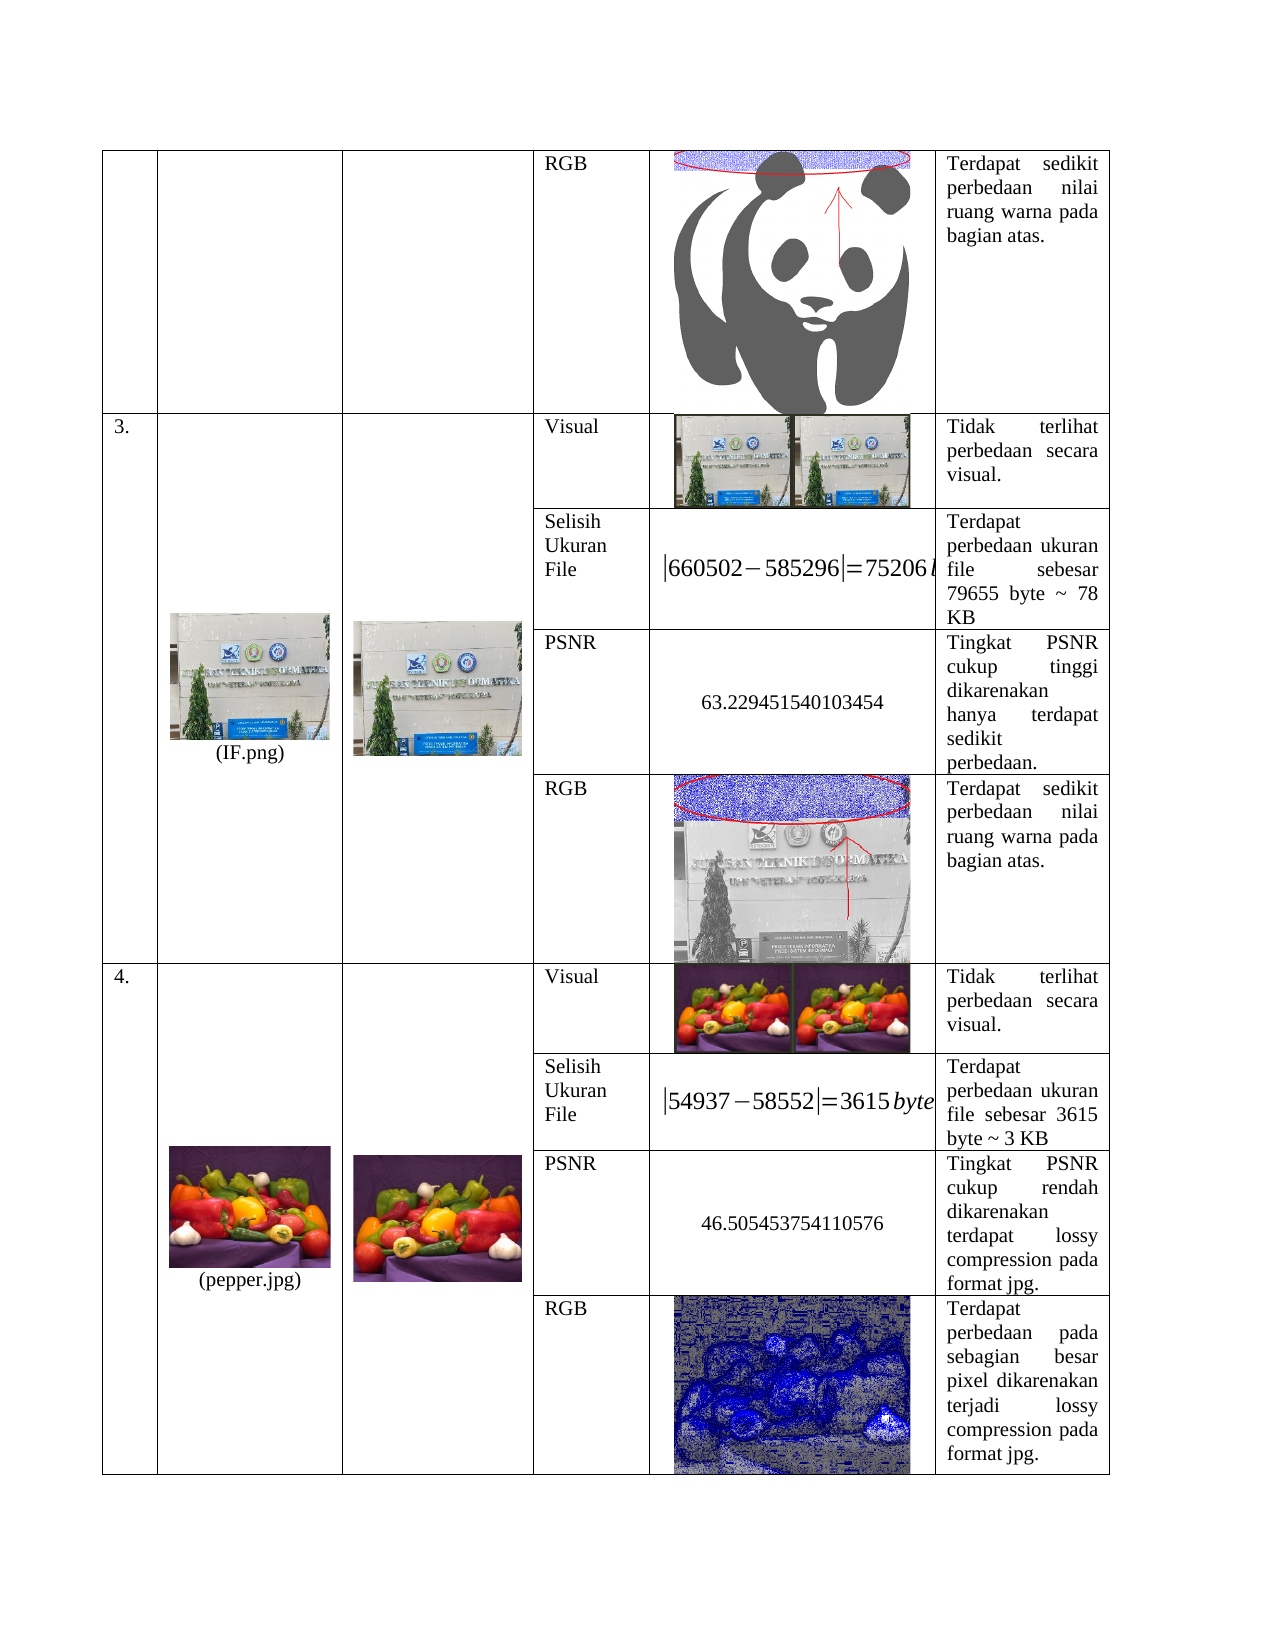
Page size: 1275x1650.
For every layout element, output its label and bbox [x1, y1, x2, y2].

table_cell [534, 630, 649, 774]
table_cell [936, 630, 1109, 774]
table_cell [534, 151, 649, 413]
picture [674, 963, 911, 1053]
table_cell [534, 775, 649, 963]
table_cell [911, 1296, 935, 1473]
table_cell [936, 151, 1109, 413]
picture [170, 613, 330, 740]
picture [169, 1146, 331, 1268]
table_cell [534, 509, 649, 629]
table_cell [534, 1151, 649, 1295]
picture [353, 621, 522, 756]
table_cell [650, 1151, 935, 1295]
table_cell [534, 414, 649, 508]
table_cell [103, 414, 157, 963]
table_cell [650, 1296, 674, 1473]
picture [674, 1296, 911, 1474]
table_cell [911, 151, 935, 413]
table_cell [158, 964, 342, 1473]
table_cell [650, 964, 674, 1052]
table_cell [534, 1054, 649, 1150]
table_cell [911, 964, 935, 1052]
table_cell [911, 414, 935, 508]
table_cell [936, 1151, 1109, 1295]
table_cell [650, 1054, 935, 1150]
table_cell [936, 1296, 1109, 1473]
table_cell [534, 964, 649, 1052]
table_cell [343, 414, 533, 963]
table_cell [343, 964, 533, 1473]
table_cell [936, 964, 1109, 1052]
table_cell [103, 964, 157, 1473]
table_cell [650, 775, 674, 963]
picture [353, 1155, 522, 1282]
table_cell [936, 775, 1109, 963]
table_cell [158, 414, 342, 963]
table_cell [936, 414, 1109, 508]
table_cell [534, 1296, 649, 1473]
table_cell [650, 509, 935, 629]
picture [674, 414, 911, 508]
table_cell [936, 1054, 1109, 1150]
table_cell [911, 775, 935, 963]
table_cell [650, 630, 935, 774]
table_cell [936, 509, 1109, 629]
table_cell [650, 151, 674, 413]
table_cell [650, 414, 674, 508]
